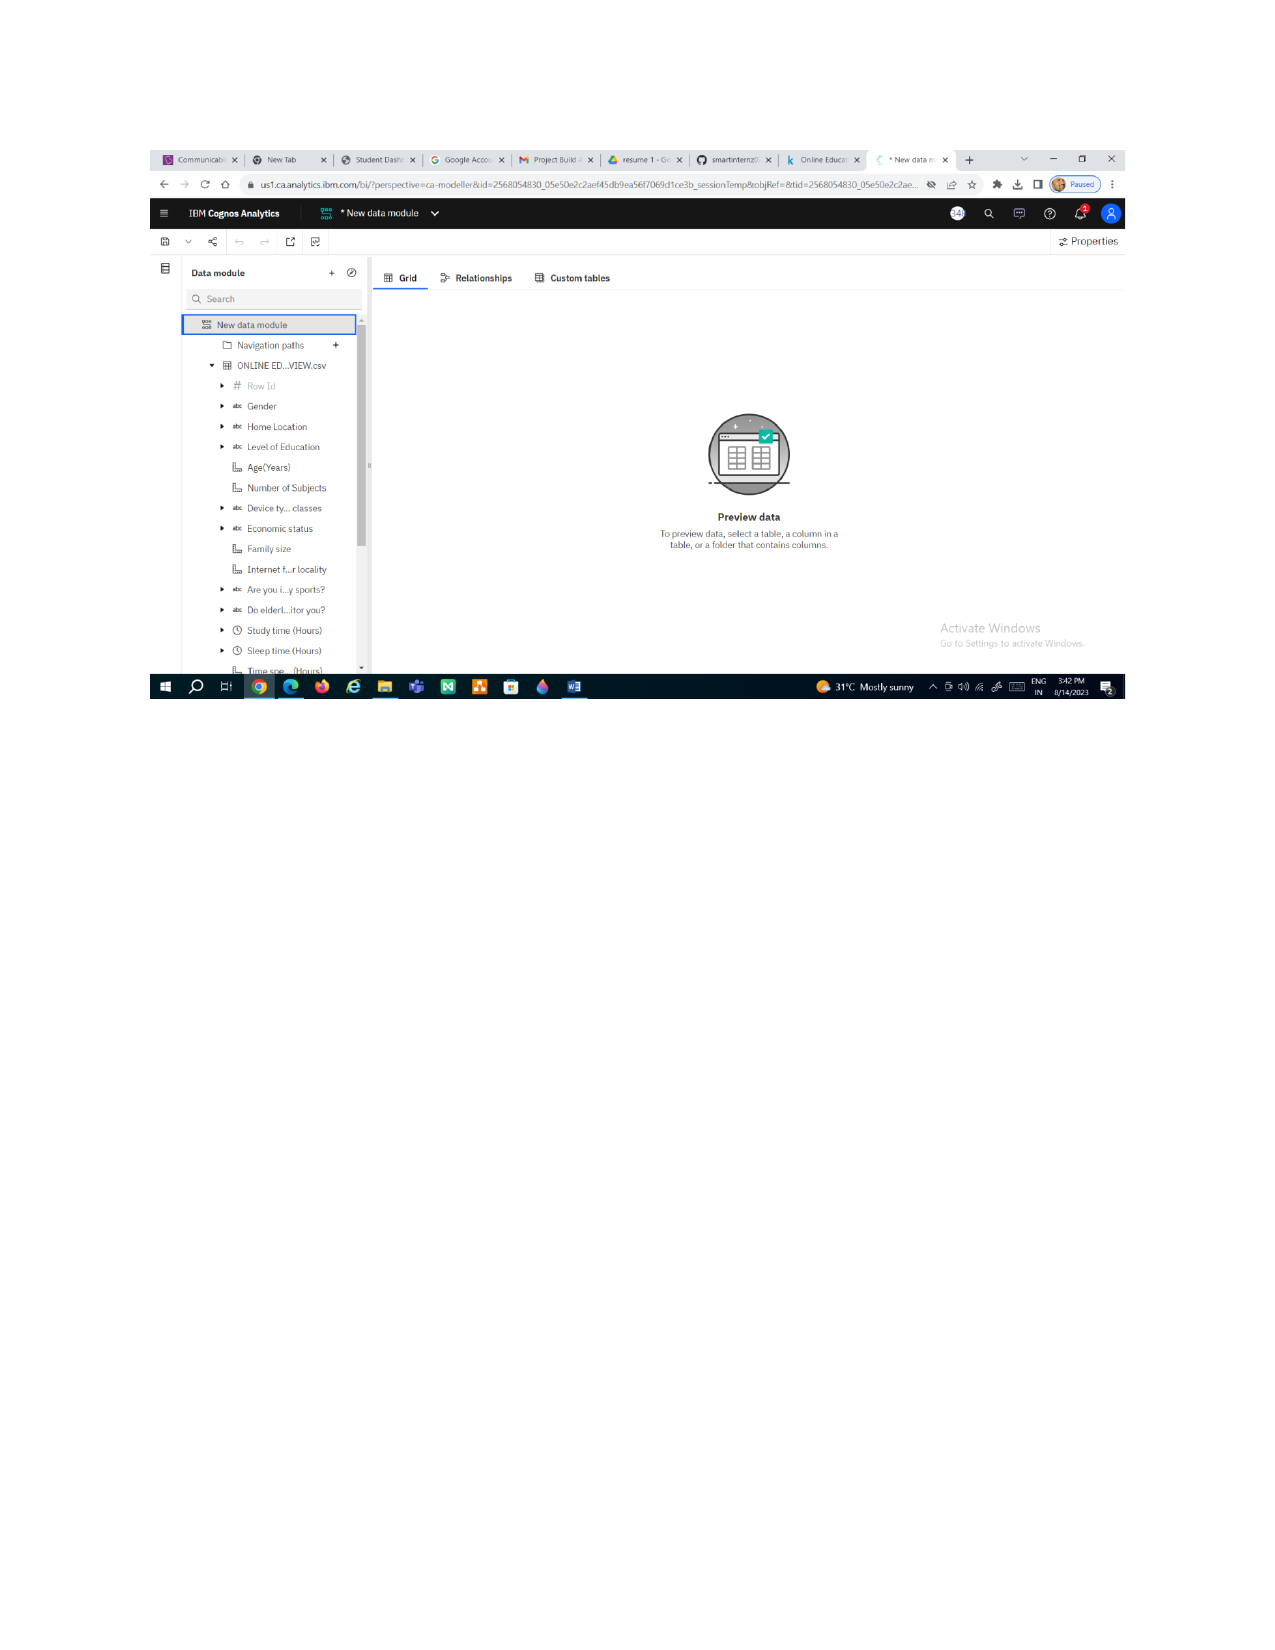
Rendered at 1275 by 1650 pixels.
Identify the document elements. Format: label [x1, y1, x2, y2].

picture [150, 150, 1125, 699]
